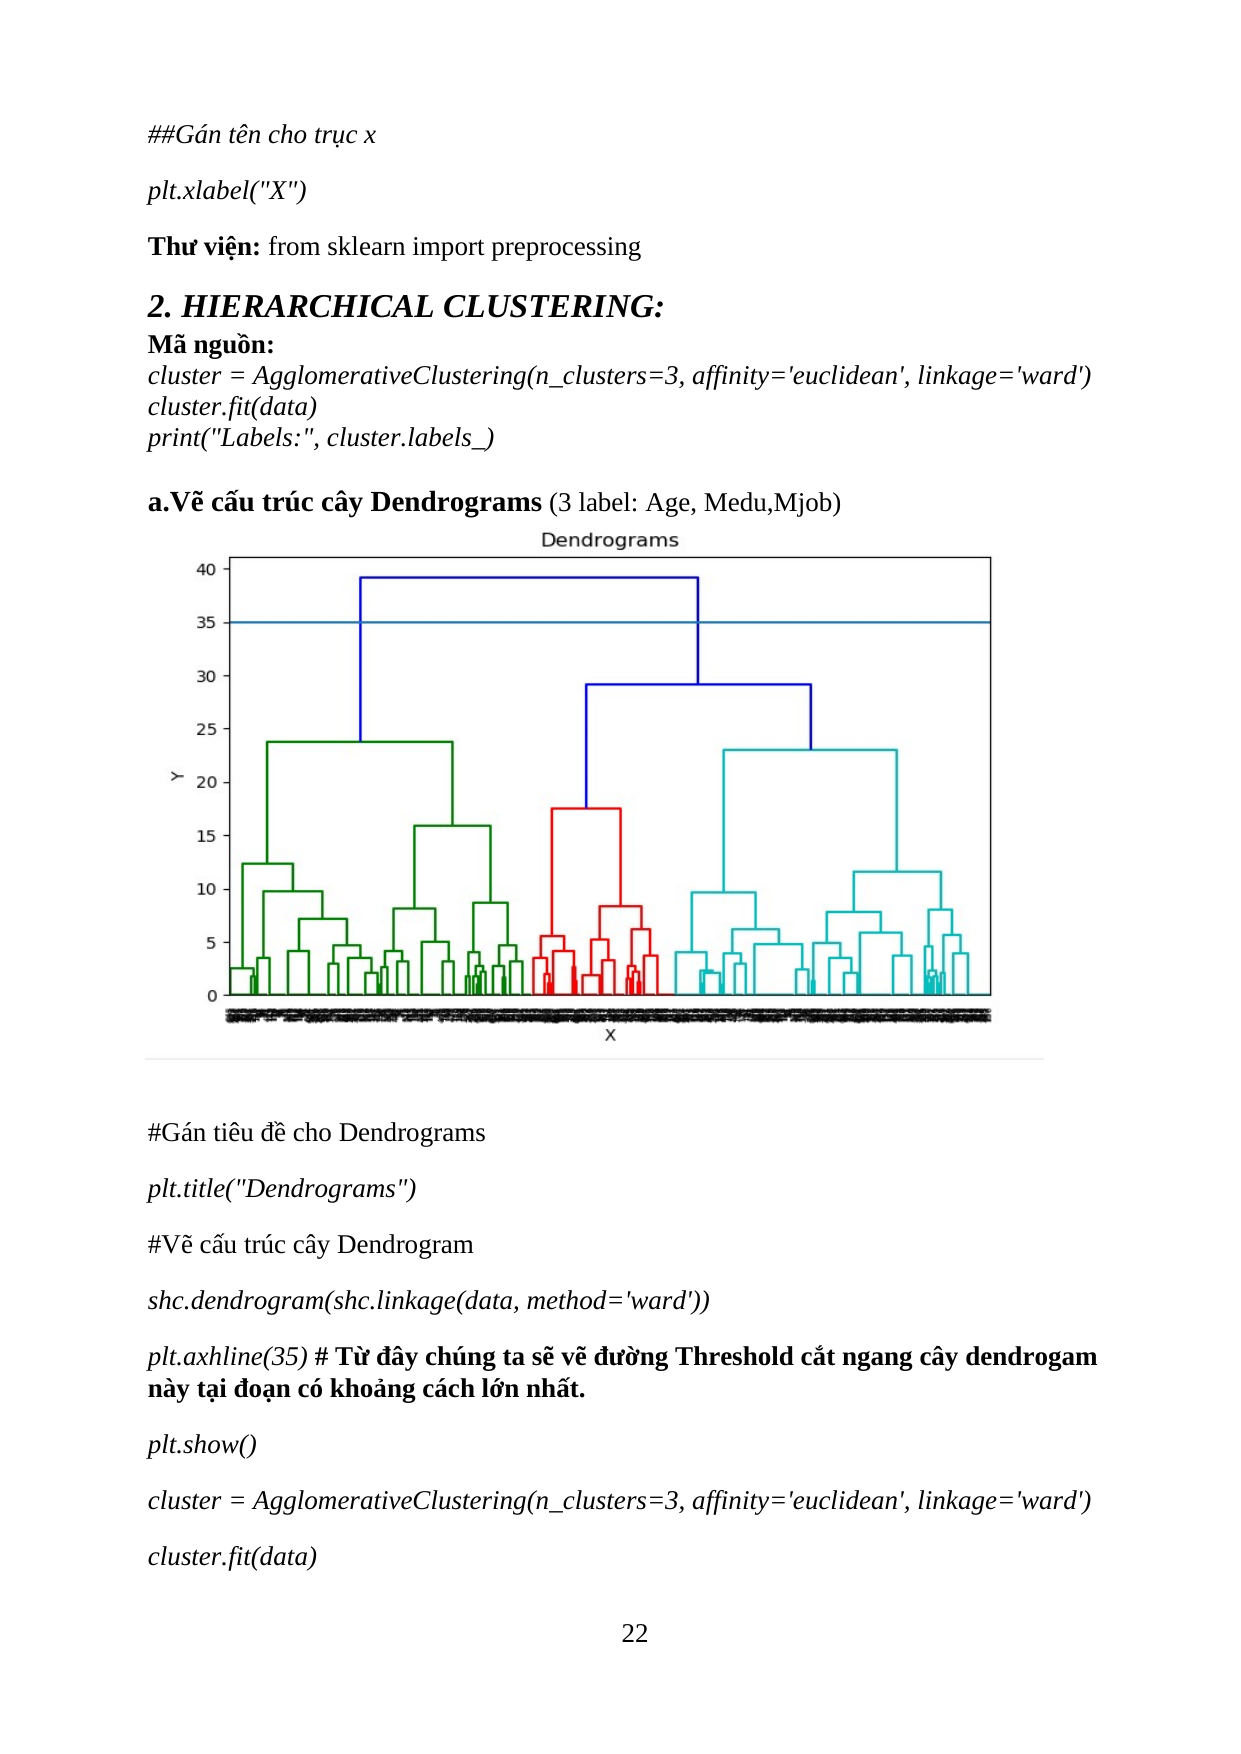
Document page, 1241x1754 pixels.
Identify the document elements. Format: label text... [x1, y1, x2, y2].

text cluster.fit(data) [148, 390, 1122, 421]
text a.Vẽ cấu trúc cây Dendrograms (3 label: Age, Medu,Mjob) [148, 484, 1122, 517]
text print("Labels:", cluster.labels_) [148, 421, 1122, 452]
subtitle 2. HIERARCHICAL CLUSTERING: [148, 287, 1122, 325]
picture [144, 522, 1044, 1060]
text Mã nguồn: [148, 328, 1122, 359]
text plt.xlabel("X") [148, 174, 1122, 205]
text plt.axhline(35) # Từ đây chúng ta sẽ vẽ đường Threshold cắt ngang cây dendrogam này tại đoạn có khoảng cách lớn nhất. [148, 1341, 1122, 1403]
text ##Gán tên cho trục x [148, 118, 1122, 149]
text plt.title("Dendrograms") [148, 1172, 1122, 1203]
text cluster = AgglomerativeClustering(n_clusters=3, affinity='euclidean', linkage='ward') [148, 1484, 1122, 1515]
text shc.dendrogram(shc.linkage(data, method='ward')) [148, 1284, 1122, 1316]
text cluster = AgglomerativeClustering(n_clusters=3, affinity='euclidean', linkage='ward') [148, 359, 1122, 390]
text Thư viện: from sklearn import preprocessing [148, 230, 1122, 262]
text plt.show() [148, 1428, 1122, 1459]
text #Gán tiêu đề cho Dendrograms [148, 1116, 1122, 1147]
text cluster.fit(data) [148, 1540, 1122, 1571]
text #Vẽ cấu trúc cây Dendrogram [148, 1228, 1122, 1259]
